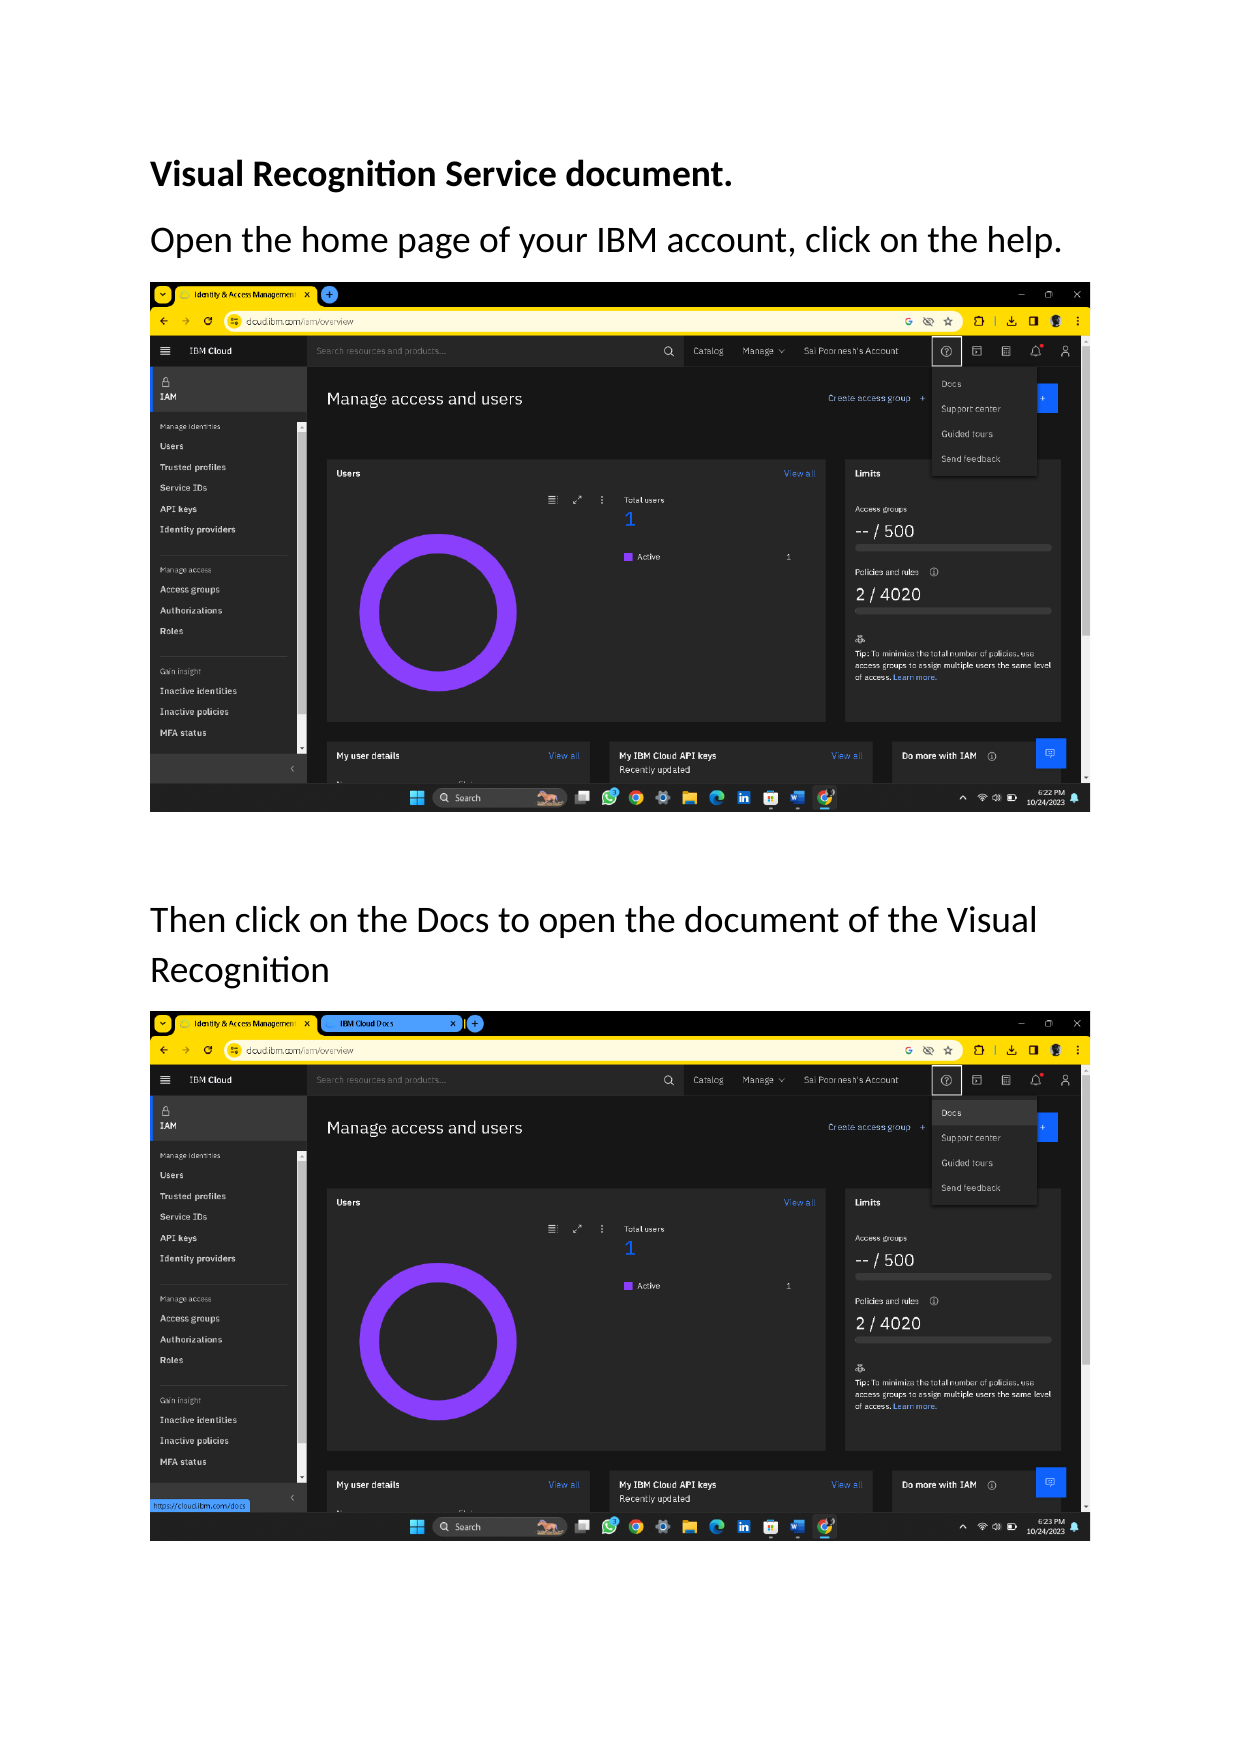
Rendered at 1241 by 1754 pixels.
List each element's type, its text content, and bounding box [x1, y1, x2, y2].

picture [150, 1011, 1091, 1541]
picture [150, 282, 1091, 812]
text Visual Recognition Service document. [150, 150, 1090, 196]
text Then click on the Docs to open the document of the Visual Recognition [150, 896, 1090, 991]
text Open the home page of your IBM account, click on the help. [150, 216, 1090, 262]
